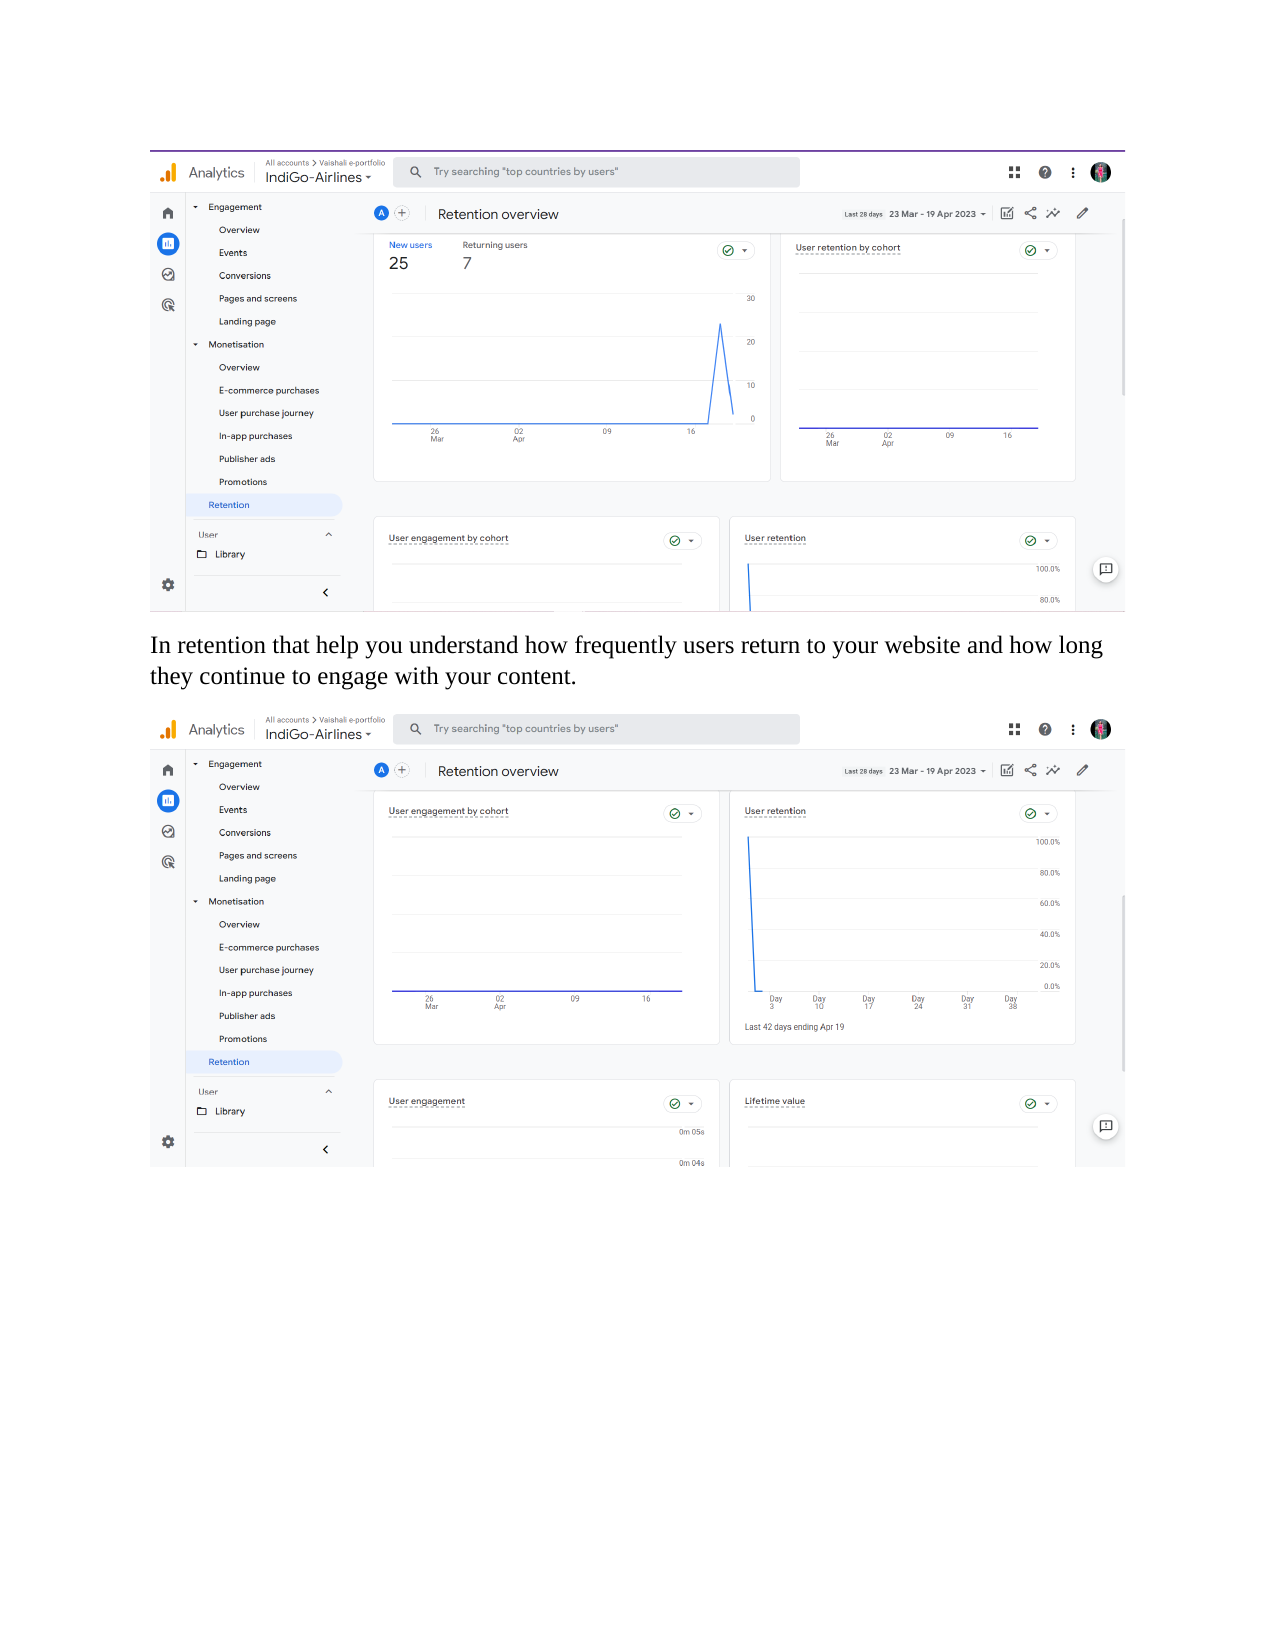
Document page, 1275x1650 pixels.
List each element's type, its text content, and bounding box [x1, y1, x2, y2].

picture [150, 150, 1125, 612]
picture [150, 709, 1125, 1167]
text In retention that help you understand how frequently users return to your website and how long they continue to engage with your content. [150, 630, 1125, 690]
